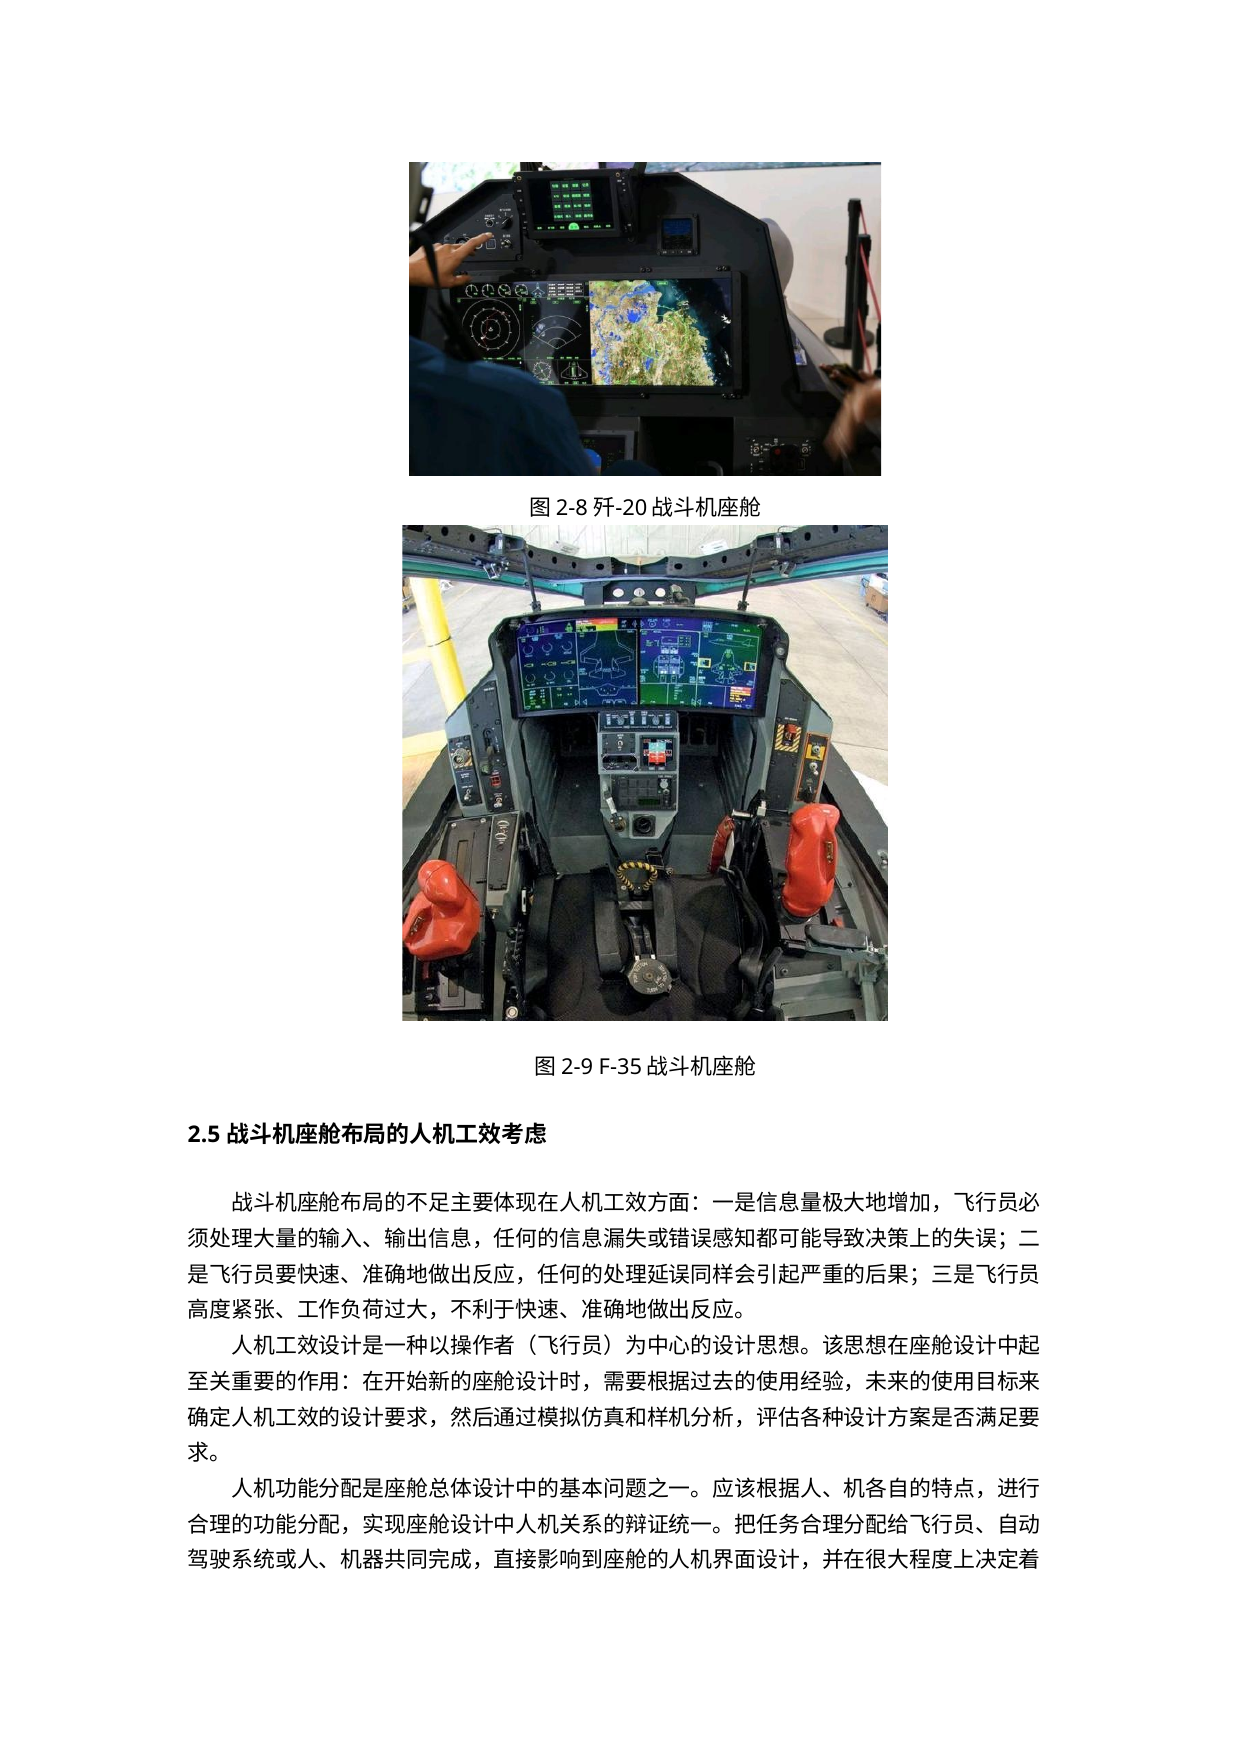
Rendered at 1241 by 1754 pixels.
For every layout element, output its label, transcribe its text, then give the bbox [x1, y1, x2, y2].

picture [409, 162, 882, 476]
text 图2-9 F-35战斗机座舱 [187, 1048, 1053, 1081]
subtitle 2.5 战斗机座舱布局的人机工效考虑 [187, 1100, 1053, 1165]
text 图2-8 歼-20战斗机座舱 [187, 490, 1053, 522]
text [187, 1471, 1053, 1574]
text 战斗机座舱布局的不足主要体现在人机工效方面：一是信息量极大地增加，飞行员必须处理大量的输入、输出信息，任何的信息漏失或错误感知都可能导致决策上的失误；二是飞行员要快速、准确地做出反应，任何的处理延误同样会引起严重的后果；三是飞行员高度紧张、工作负荷过大，不利于快速、准确地做出反应。 [187, 1185, 1053, 1324]
text 人机工效设计是一种以操作者（飞行员）为中心的设计思想。该思想在座舱设计中起至关重要的作用：在开始新的座舱设计时，需要根据过去的使用经验，未来的使用目标来确定人机工效的设计要求，然后通过模拟仿真和样机分析，评估各种设计方案是否满足要求。 [187, 1328, 1053, 1467]
picture [402, 525, 888, 1021]
